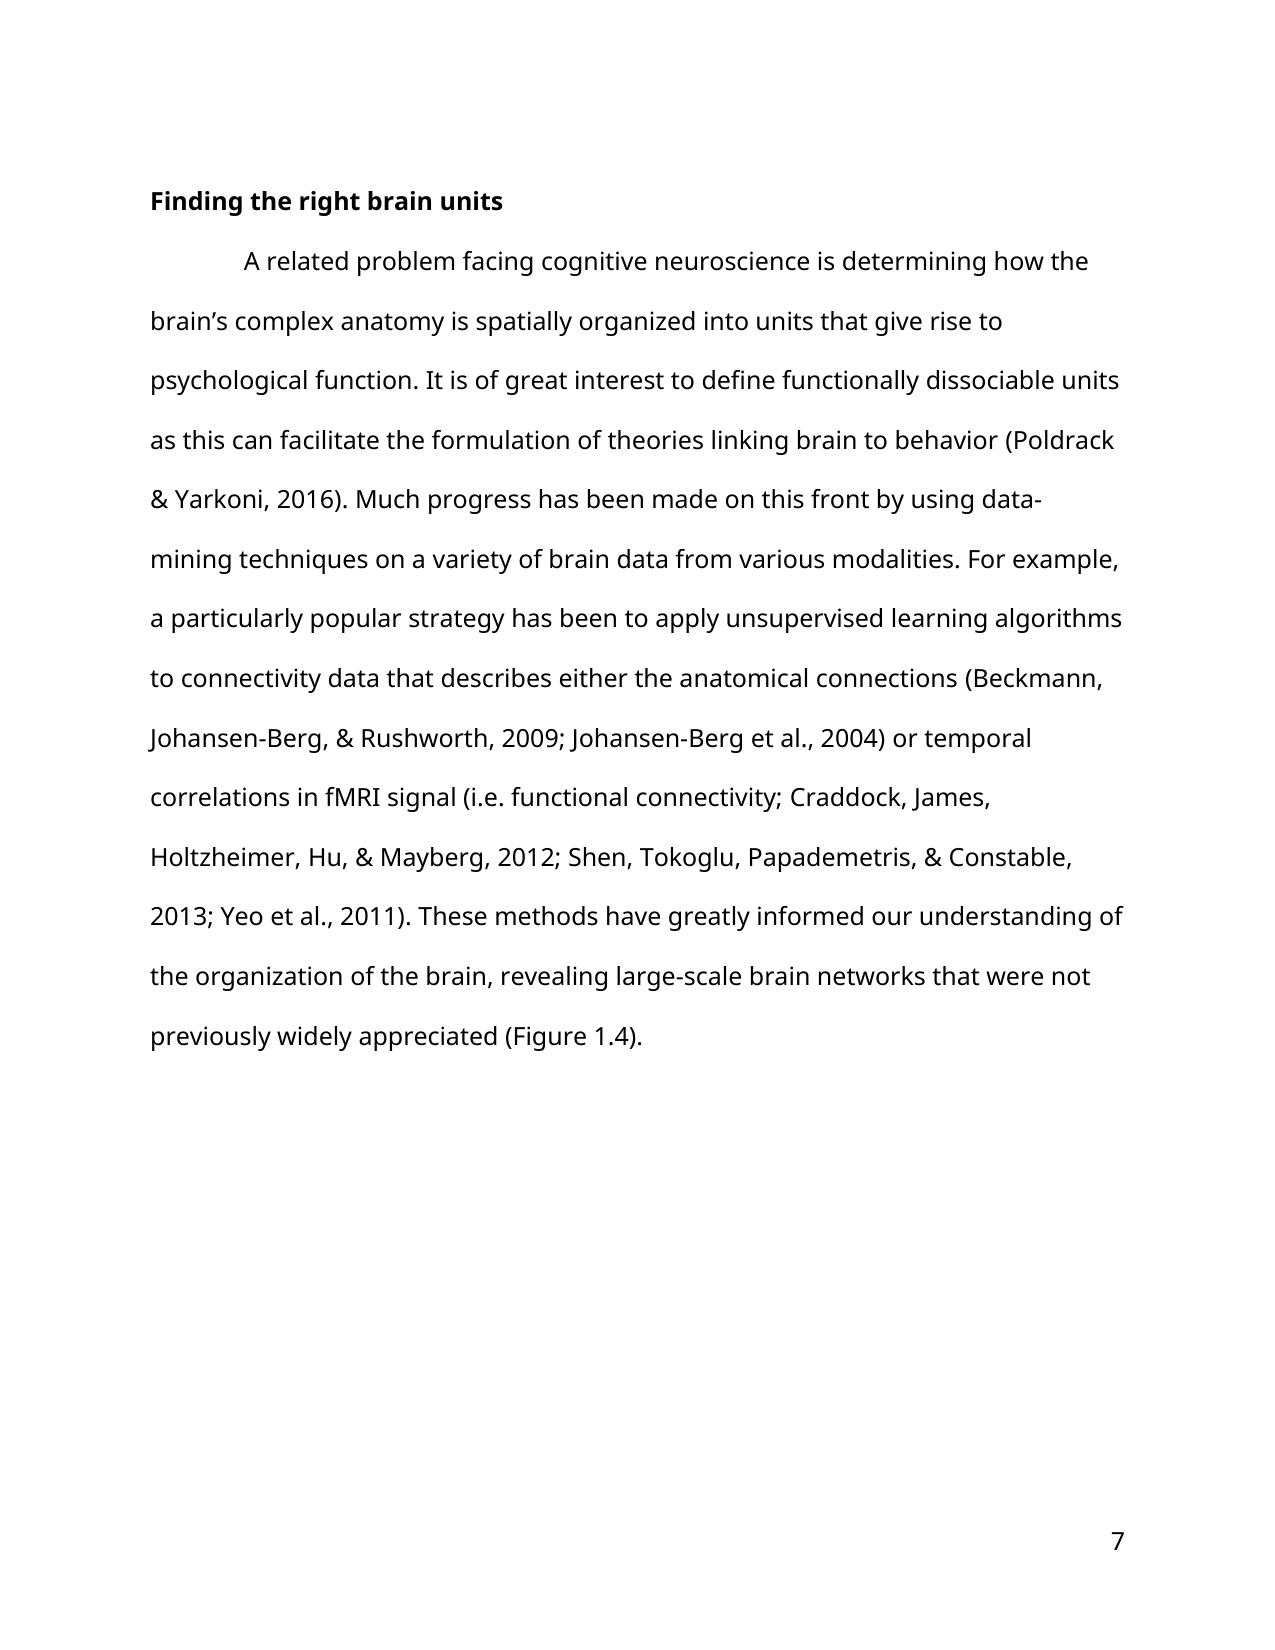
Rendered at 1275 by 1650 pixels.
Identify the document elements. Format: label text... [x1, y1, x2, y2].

text A related problem facing cognitive neuroscience is determining how the brain’s complex anatomy is spatially organized into units that give rise to psychological function. It is of great interest to define functionally dissociable units as this can facilitate the formulation of theories linking brain to behavior (Poldrack & Yarkoni, 2016). Much progress has been made on this front by using data-mining techniques on a variety of brain data from various modalities. For example, a particularly popular strategy has been to apply unsupervised learning algorithms to connectivity data that describes either the anatomical connections (Beckmann, Johansen-Berg, & Rushworth, 2009; Johansen-Berg et al., 2004) or temporal correlations in fMRI signal (i.e. functional connectivity; Craddock, James, Holtzheimer, Hu, & Mayberg, 2012; Shen, Tokoglu, Papademetris, & Constable, 2013; Yeo et al., 2011). These methods have greatly informed our understanding of the organization of the brain, revealing large-scale brain networks that were not previously widely appreciated (Figure 1.4). [150, 244, 1125, 1052]
text Finding the right brain units [150, 184, 1125, 218]
